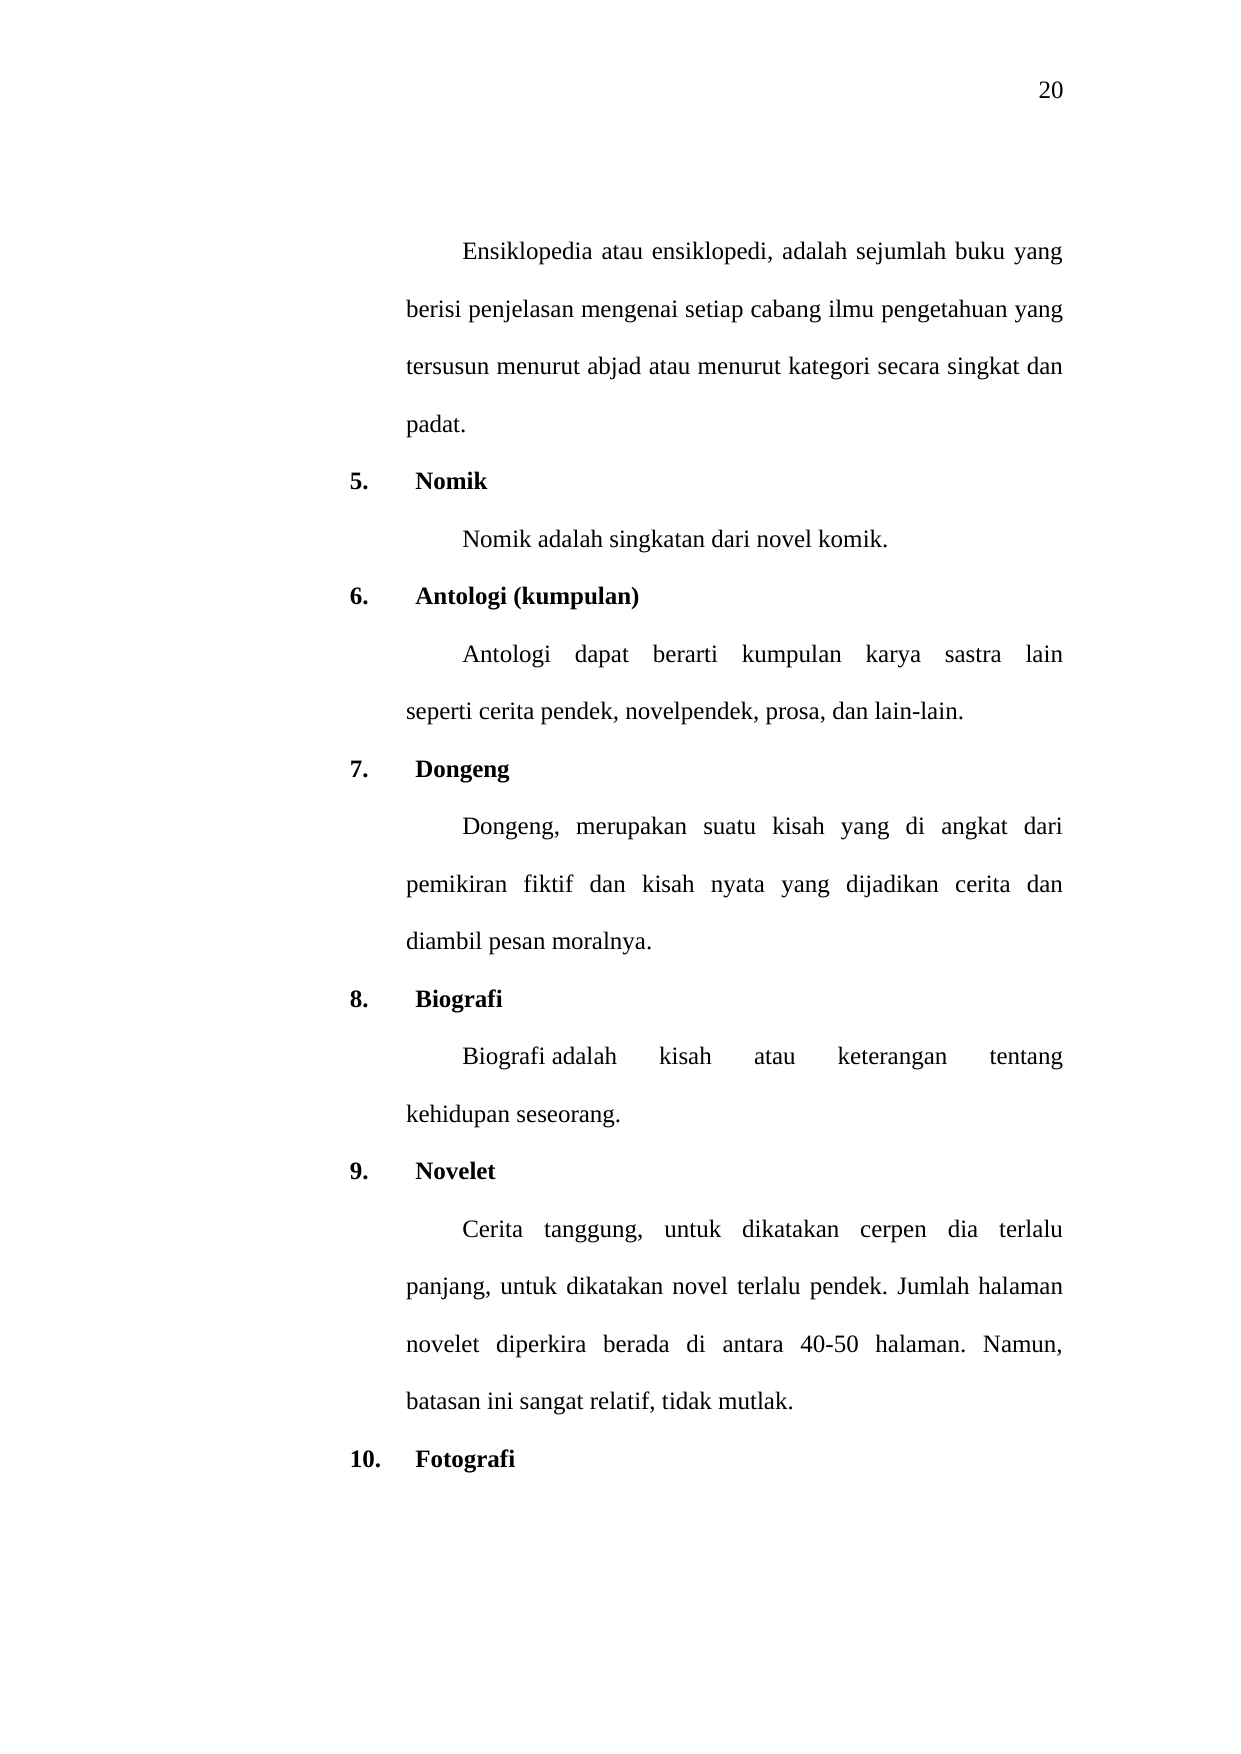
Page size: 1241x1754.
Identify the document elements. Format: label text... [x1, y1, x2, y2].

list Ensiklopedia atau ensiklopedi, adalah sejumlah buku yang berisi penjelasan mengenai setiap cabang ilmu pengetahuan yang tersusun menurut abjad atau menurut kategori secara singkat dan padat. [406, 236, 1063, 437]
list Dongeng, merupakan suatu kisah yang di angkat dari pemikiran fiktif dan kisah nyata yang dijadikan cerita dan diambil pesan moralnya. [406, 811, 1063, 955]
list Nomik [349, 466, 1063, 495]
list Cerita tanggung, untuk dikatakan cerpen dia terlalu panjang, untuk dikatakan novel terlalu pendek. Jumlah halaman novelet diperkira berada di antara 40-50 halaman. Namun, batasan ini sangat relatif, tidak mutlak. [406, 1214, 1063, 1415]
list Dongeng [349, 754, 1063, 782]
list Antologi (kumpulan) [349, 581, 1063, 610]
list Biografi adalah kisah atau keterangan tentang kehidupan seseorang. [406, 1041, 1063, 1127]
list Biografi [349, 984, 1063, 1012]
list Antologi dapat berarti kumpulan karya sastra lain seperti cerita pendek, novelpendek, prosa, dan lain-lain. [406, 639, 1063, 725]
list Fotografi [349, 1444, 1063, 1472]
list Novelet [349, 1156, 1063, 1185]
list Nomik adalah singkatan dari novel komik. [406, 524, 1063, 552]
